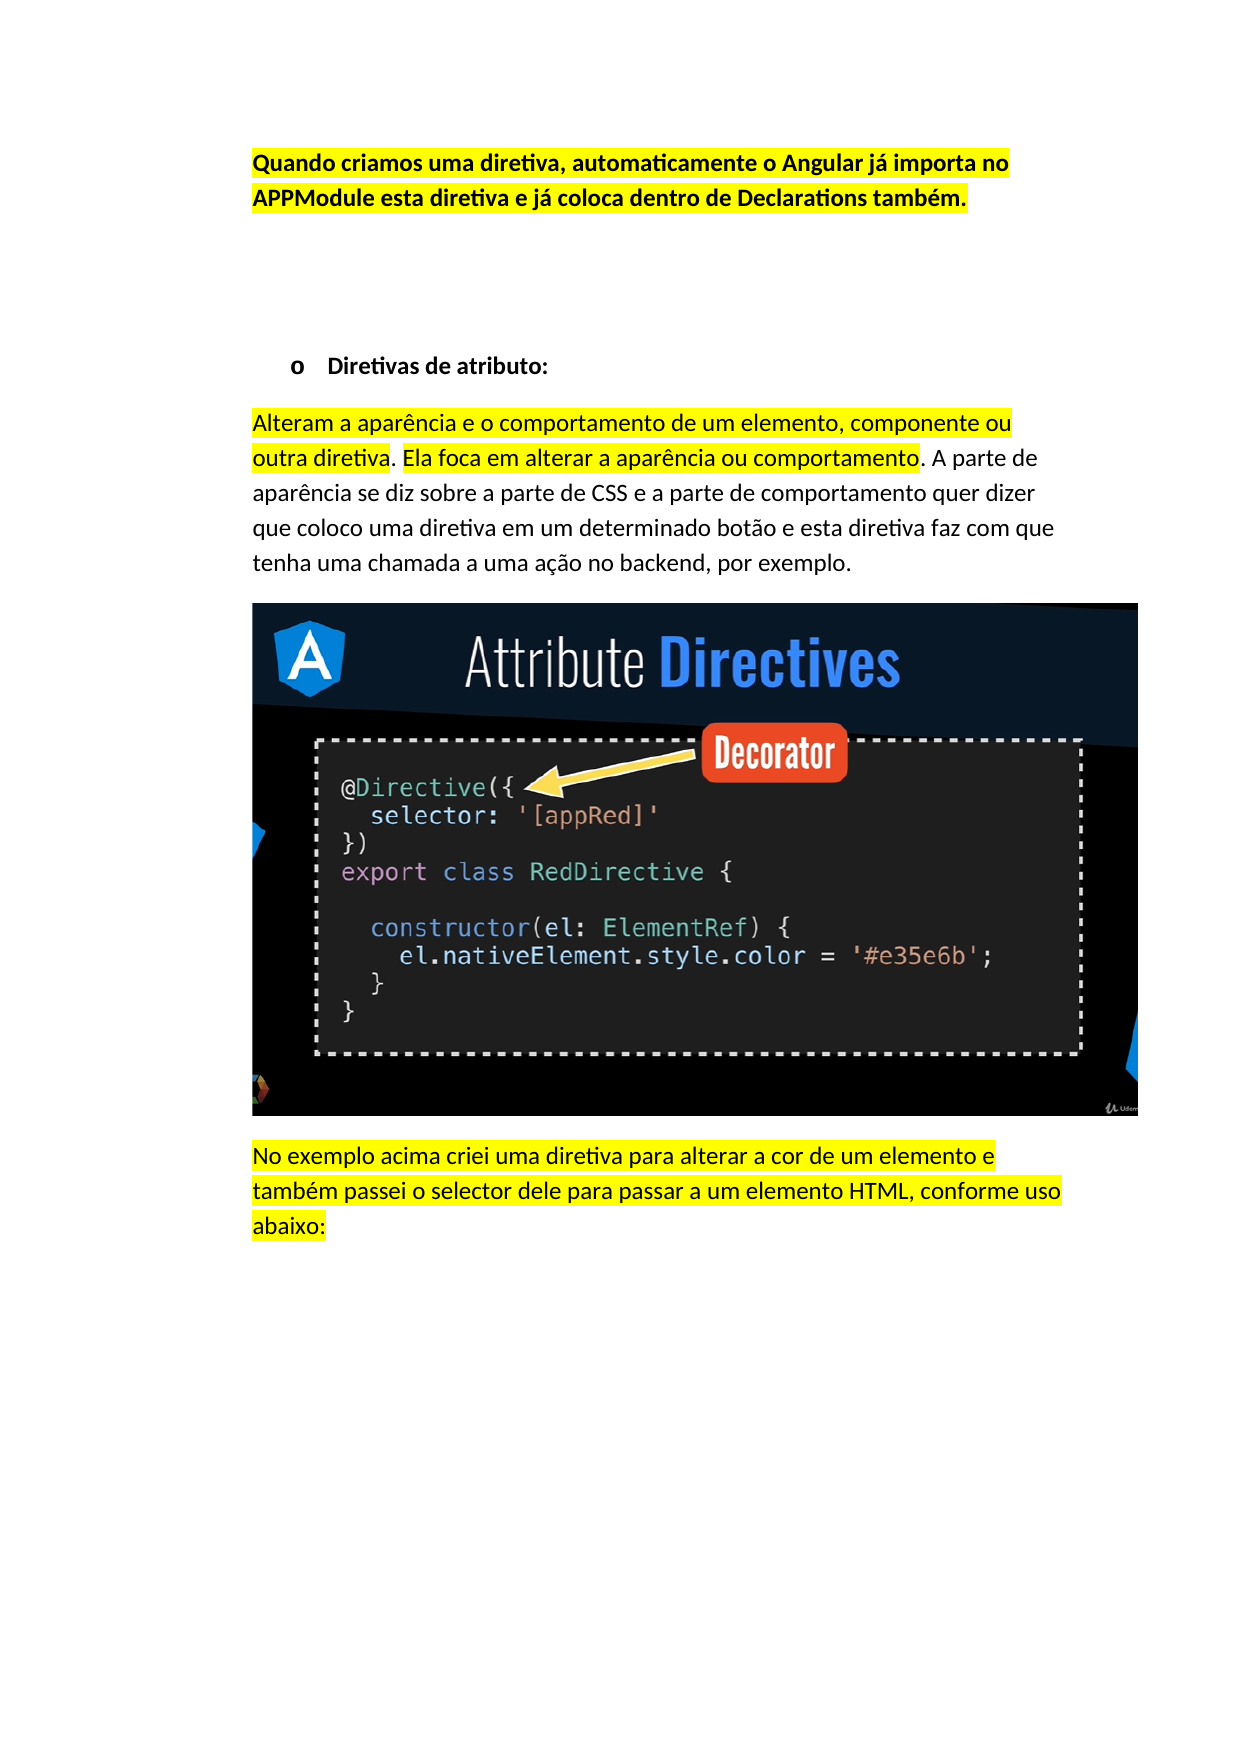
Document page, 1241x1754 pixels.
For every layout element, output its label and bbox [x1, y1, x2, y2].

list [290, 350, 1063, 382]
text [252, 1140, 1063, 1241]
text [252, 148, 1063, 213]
picture [252, 603, 1138, 1116]
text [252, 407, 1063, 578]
